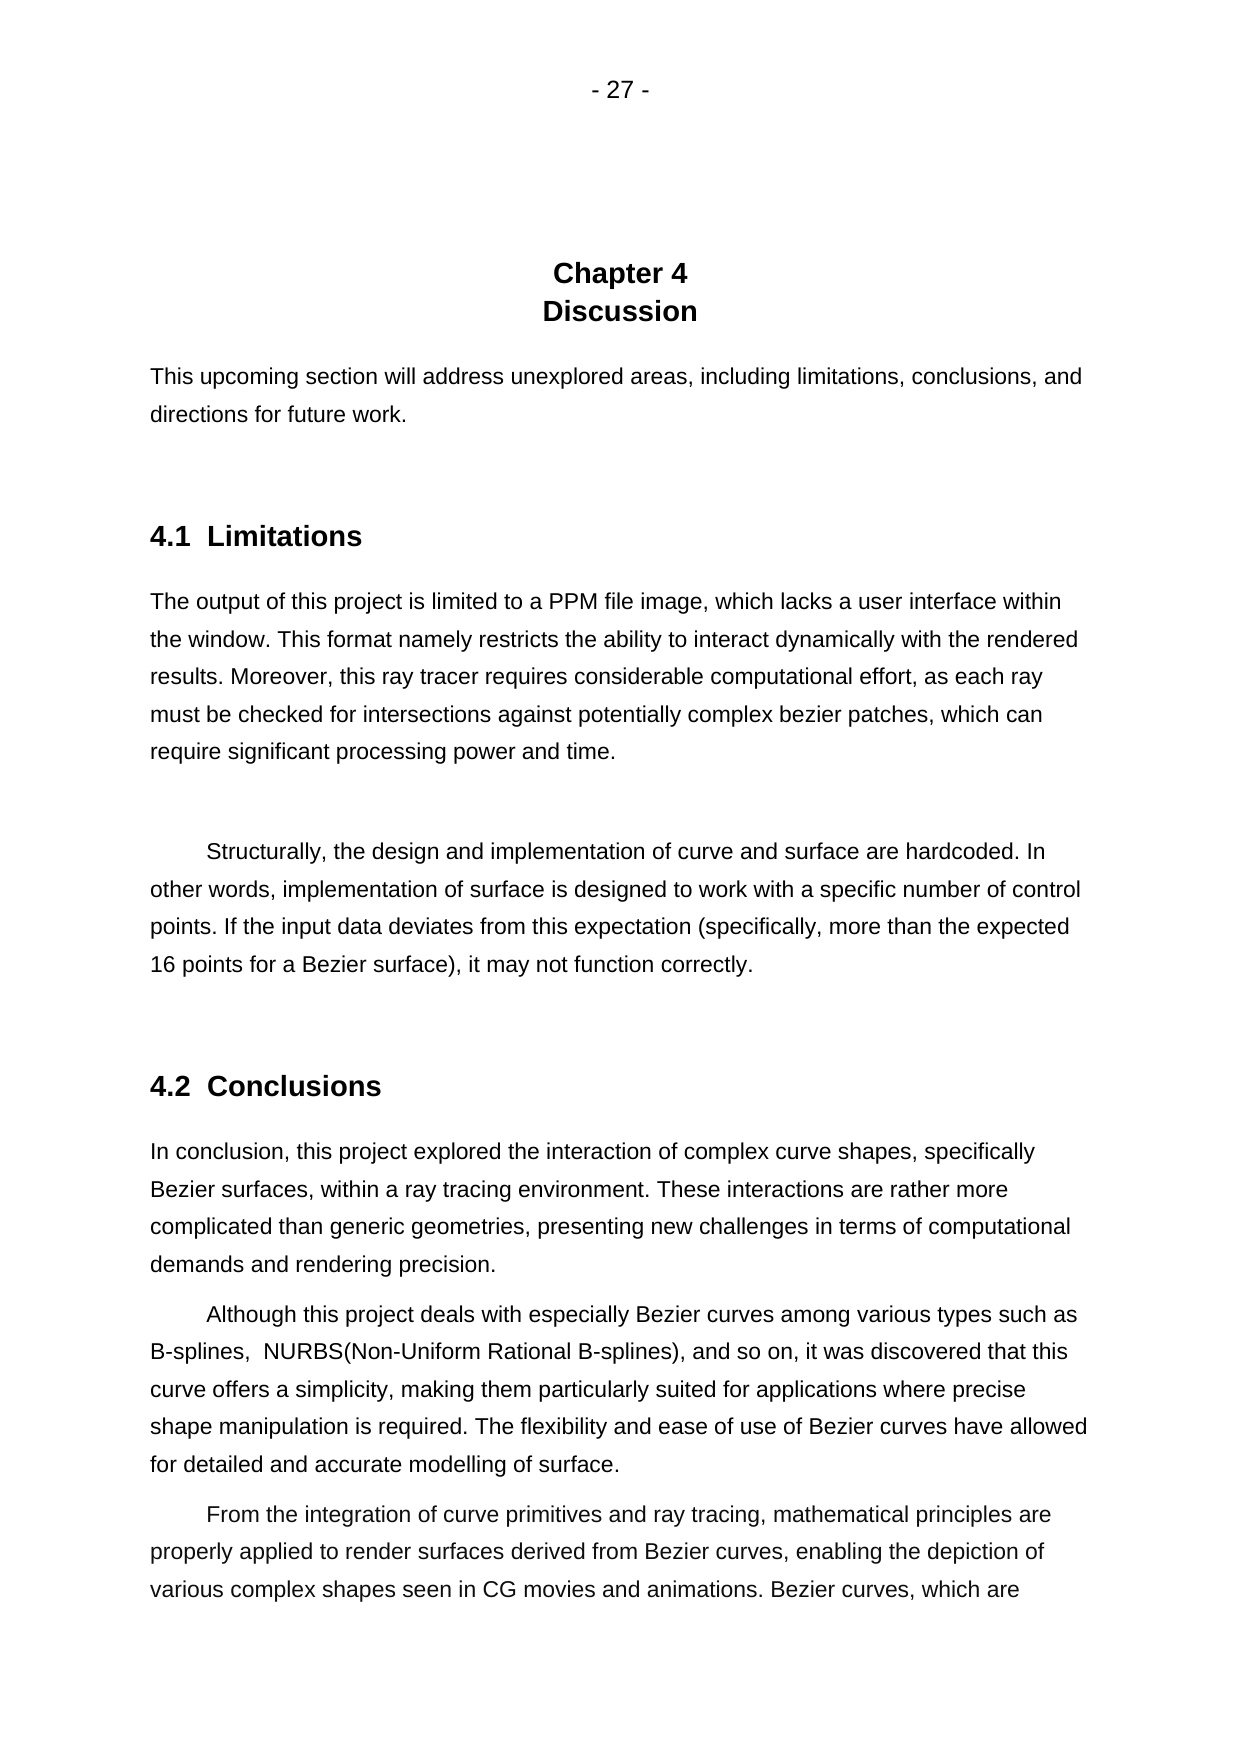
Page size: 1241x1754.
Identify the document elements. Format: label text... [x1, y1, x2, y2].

text In conclusion, this project explored the interaction of complex curve shapes, specifically Bezier surfaces, within a ray tracing environment. These interactions are rather more complicated than generic geometries, presenting new challenges in terms of computational demands and rendering precision. [150, 1127, 1090, 1277]
subtitle Chapter 4 Discussion [150, 252, 1090, 327]
subtitle 4.1 Limitations [150, 515, 1090, 552]
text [150, 1490, 1090, 1602]
subtitle 4.2 Conclusions [150, 1065, 1090, 1102]
text This upcoming section will address unexplored areas, including limitations, conclusions, and directions for future work. [150, 352, 1090, 427]
text Although this project deals with especially Bezier curves among various types such as B-splines, NURBS(Non-Uniform Rational B-splines), and so on, it was discovered that this curve offers a simplicity, making them particularly suited for applications where precise shape manipulation is required. The flexibility and ease of use of Bezier curves have allowed for detailed and accurate modelling of surface. [150, 1290, 1090, 1477]
text Structurally, the design and implementation of curve and surface are hardcoded. In other words, implementation of surface is designed to work with a specific number of control points. If the input data deviates from this expectation (specifically, more than the expected 16 points for a Bezier surface), it may not function correctly. [150, 827, 1090, 977]
text The output of this project is limited to a PPM file image, which lacks a user interface within the window. This format namely restricts the ability to interact dynamically with the rendered results. Moreover, this ray tracer requires considerable computational effort, as each ray must be checked for intersections against potentially complex bezier patches, which can require significant processing power and time. [150, 577, 1090, 765]
